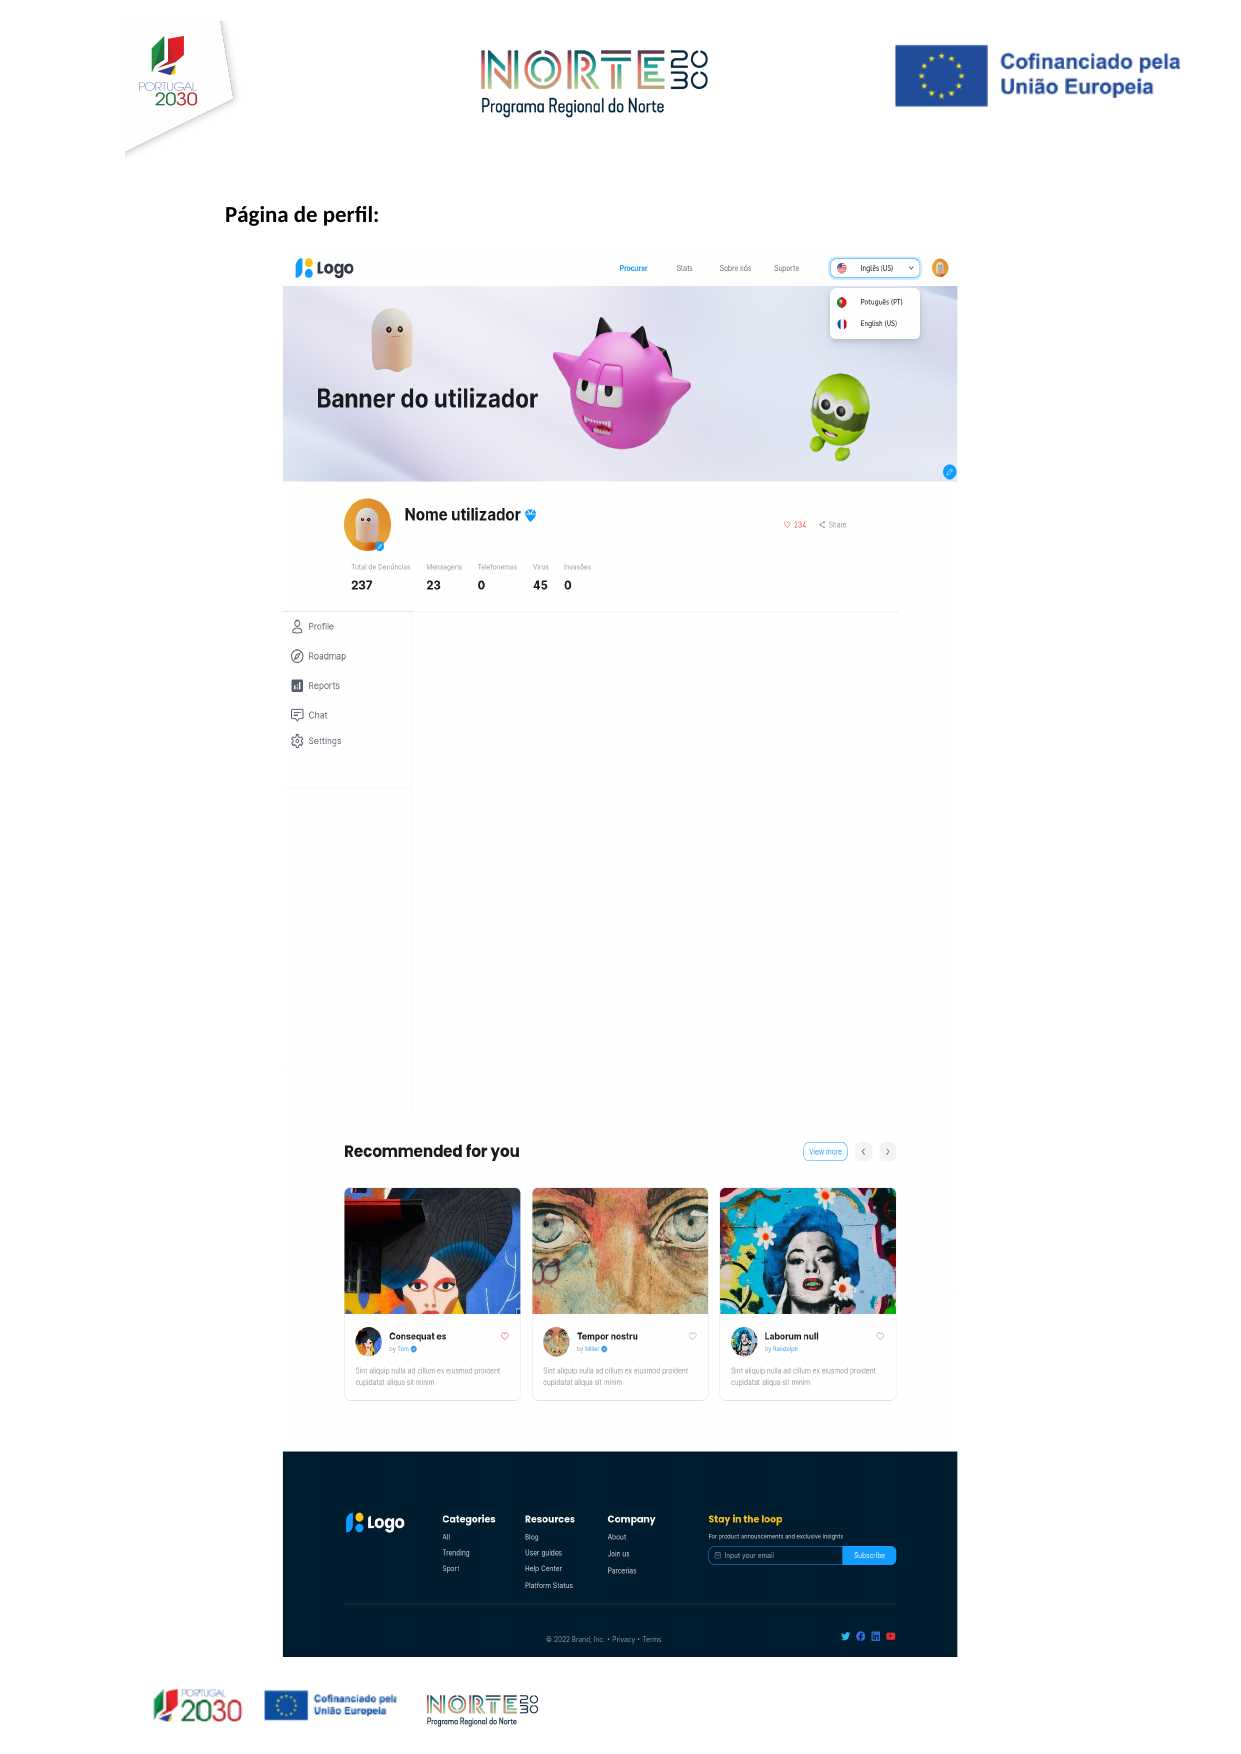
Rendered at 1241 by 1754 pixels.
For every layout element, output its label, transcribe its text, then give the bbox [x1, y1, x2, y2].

picture [125, 21, 284, 160]
picture [150, 1686, 397, 1723]
picture [881, 20, 1220, 137]
picture [282, 250, 958, 1657]
text Página de perfil: [150, 200, 1090, 228]
picture [466, 20, 724, 133]
picture [419, 1687, 541, 1732]
